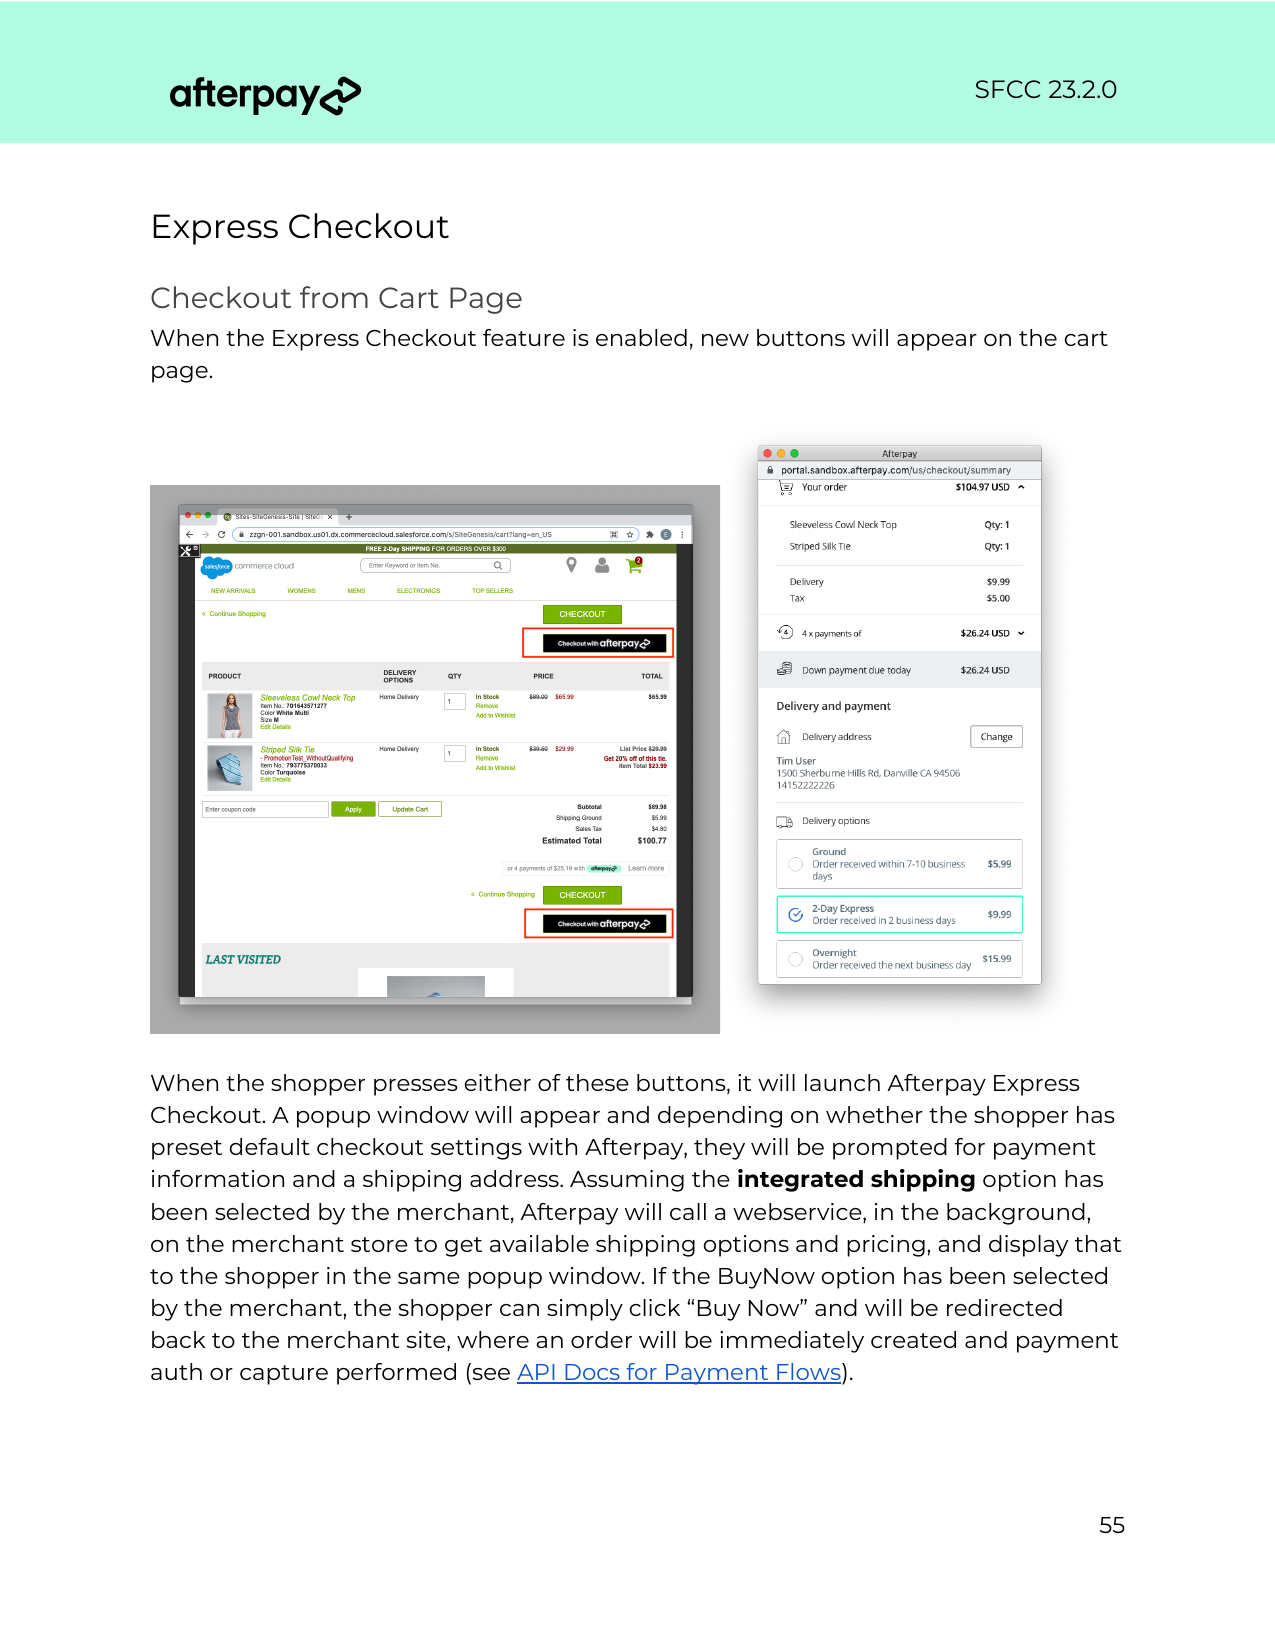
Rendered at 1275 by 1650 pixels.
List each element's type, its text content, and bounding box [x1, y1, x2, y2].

picture [150, 420, 1079, 1034]
subtitle Express Checkout [150, 206, 1125, 247]
text When the Express Checkout feature is enabled, new buttons will appear on the cart page. [150, 324, 1125, 384]
subtitle Checkout from Cart Page [150, 280, 1125, 316]
picture [134, 48, 397, 144]
